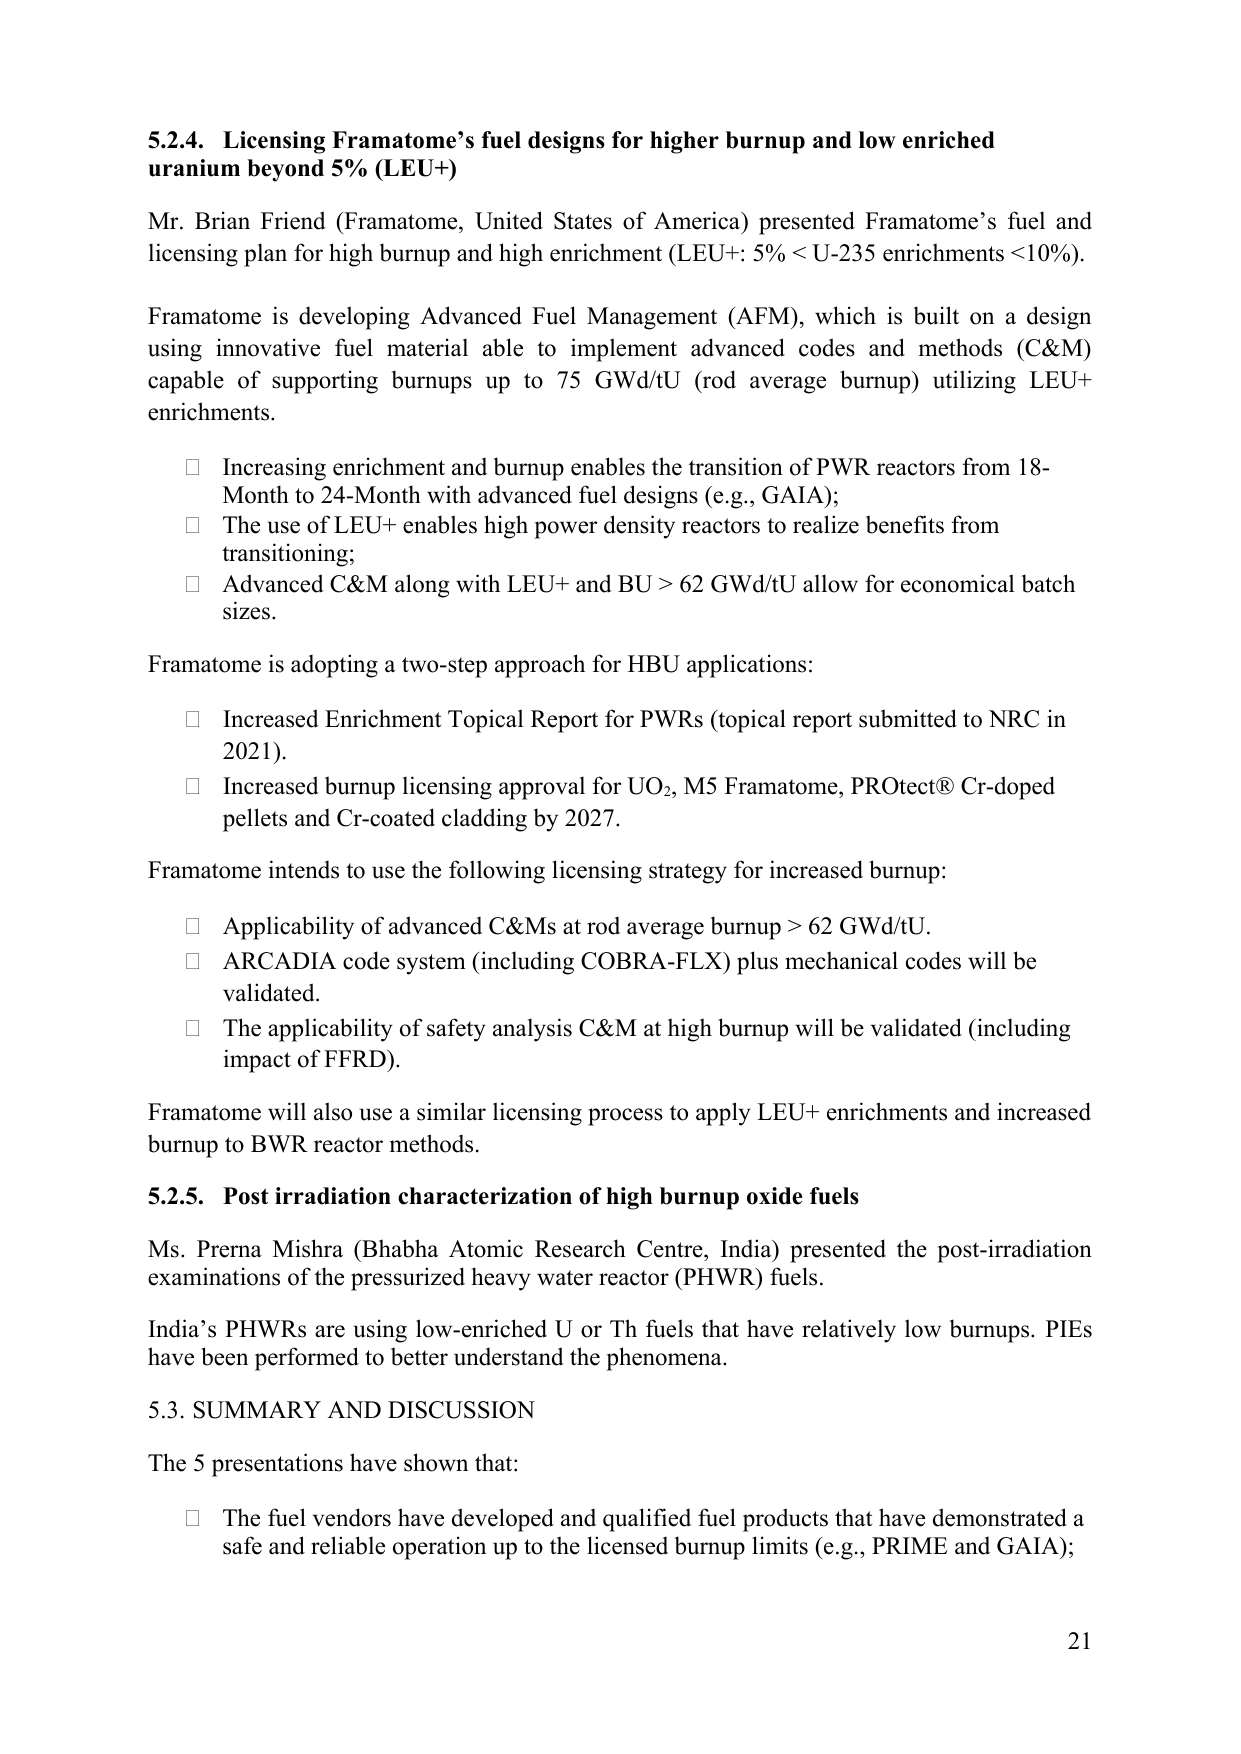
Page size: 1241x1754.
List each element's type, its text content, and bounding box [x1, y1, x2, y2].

text Framatome is adopting a two-step approach for HBU applications: [148, 650, 1092, 678]
text Framatome is developing Advanced Fuel Management (AFM), which is built on a design using innovative fuel material able to implement advanced codes and methods (C&M) capable of supporting burnups up to 75 GWd/tU (rod average burnup) utilizing LEU+ enrichments. [148, 302, 1092, 425]
list The use of LEU+ enables high power density reactors to realize benefits from transitioning; [185, 508, 1092, 567]
subtitle Licensing Framatome’s fuel designs for higher burnup and low enriched uranium beyond 5% (LEU+) [148, 127, 1092, 182]
list Advanced C&M along with LEU+ and BU > 62 GWd/tU allow for economical batch sizes. [185, 567, 1092, 625]
list Increasing enrichment and burnup enables the transition of PWR reactors from 18-Month to 24-Month with advanced fuel designs (e.g., GAIA); [185, 450, 1092, 508]
list Increased Enrichment Topical Report for PWRs (topical report submitted to NRC in 2021). [185, 703, 1092, 765]
text Mr. Brian Friend (Framatome, United States of America) presented Framatome’s fuel and licensing plan for high burnup and high enrichment (LEU+: 5% < U-235 enrichments <10%). [148, 207, 1092, 266]
text Framatome intends to use the following licensing strategy for increased burnup: [148, 857, 1092, 884]
list The applicability of safety analysis C&M at high burnup will be validated (including impact of FFRD). [185, 1011, 1092, 1073]
text India’s PHWRs are using low-enriched U or Th fuels that have relatively low burnups. PIEs have been performed to better understand the phenomena. [148, 1316, 1092, 1371]
list The fuel vendors have developed and qualified fuel products that have demonstrated a safe and reliable operation up to the licensed burnup limits (e.g., PRIME and GAIA); [185, 1501, 1092, 1560]
list Increased burnup licensing approval for UO2, M5 Framatome, PROtect® Cr-doped pellets and Cr-coated cladding by 2027. [185, 769, 1092, 832]
text Framatome will also use a similar licensing process to apply LEU+ enrichments and increased burnup to BWR reactor methods. [148, 1098, 1092, 1158]
text Ms. Prerna Mishra (Bhabha Atomic Research Centre, India) presented the post-irradiation examinations of the pressurized heavy water reactor (PHWR) fuels. [148, 1235, 1092, 1291]
list Applicability of advanced C&Ms at rod average burnup > 62 GWd/tU. [185, 909, 1092, 940]
list ARCADIA code system (including COBRA-FLX) plus mechanical codes will be validated. [185, 944, 1092, 1007]
subtitle SUMMARY AND DISCUSSION [148, 1396, 1092, 1424]
subtitle Post irradiation characterization of high burnup oxide fuels [148, 1182, 1092, 1210]
text The 5 presentations have shown that: [148, 1449, 1092, 1476]
